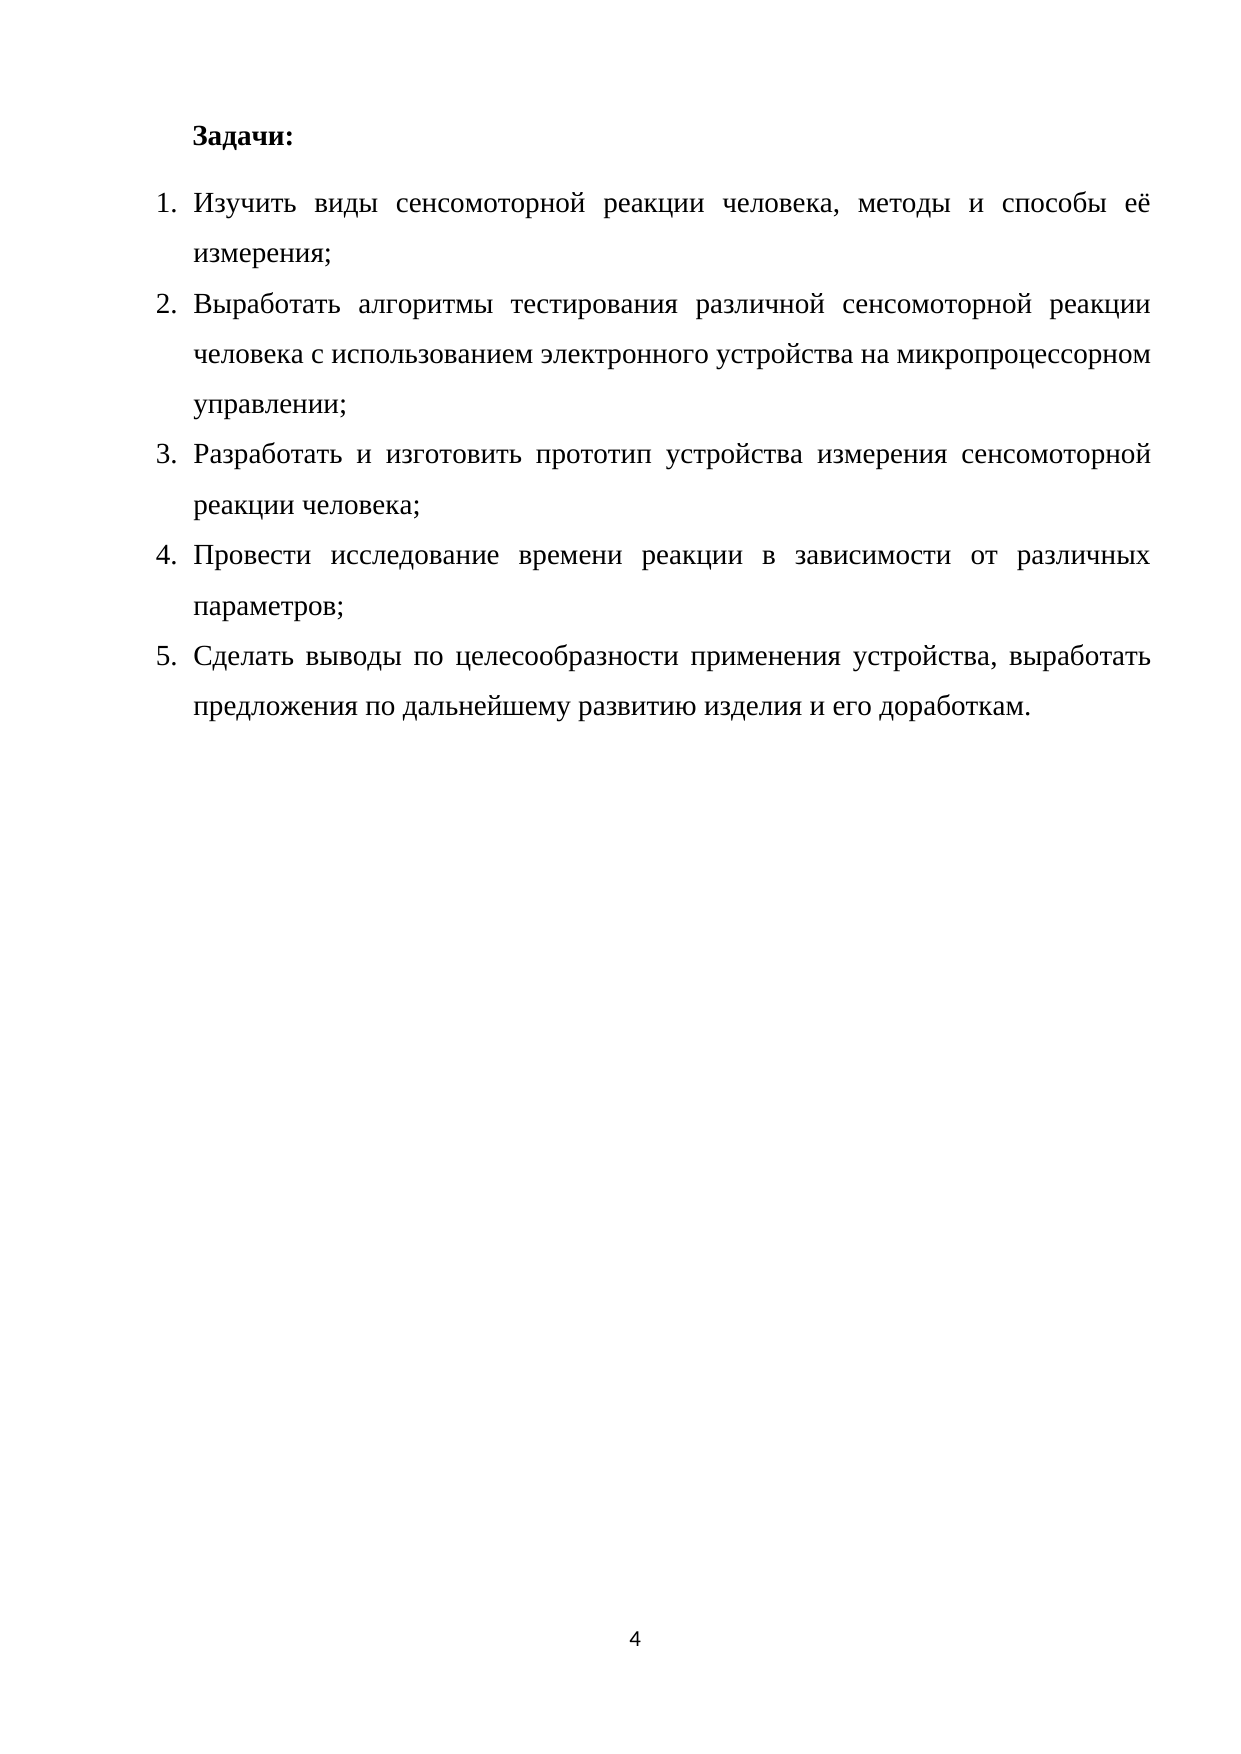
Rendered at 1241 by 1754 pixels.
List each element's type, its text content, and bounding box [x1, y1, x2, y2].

list Выработать алгоритмы тестирования различной сенсомоторной реакции человека с использованием электронного устройства на микропроцессорном управлении; [156, 286, 1152, 420]
list Провести исследование времени реакции в зависимости от различных параметров; [156, 537, 1152, 621]
text Задачи: [118, 118, 1152, 152]
list Сделать выводы по целесообразности применения устройства, выработать предложения по дальнейшему развитию изделия и его доработкам. [156, 638, 1152, 722]
list Разработать и изготовить прототип устройства измерения сенсомоторной реакции человека; [156, 437, 1152, 521]
list Изучить виды сенсомоторной реакции человека, методы и способы её измерения; [156, 185, 1152, 269]
